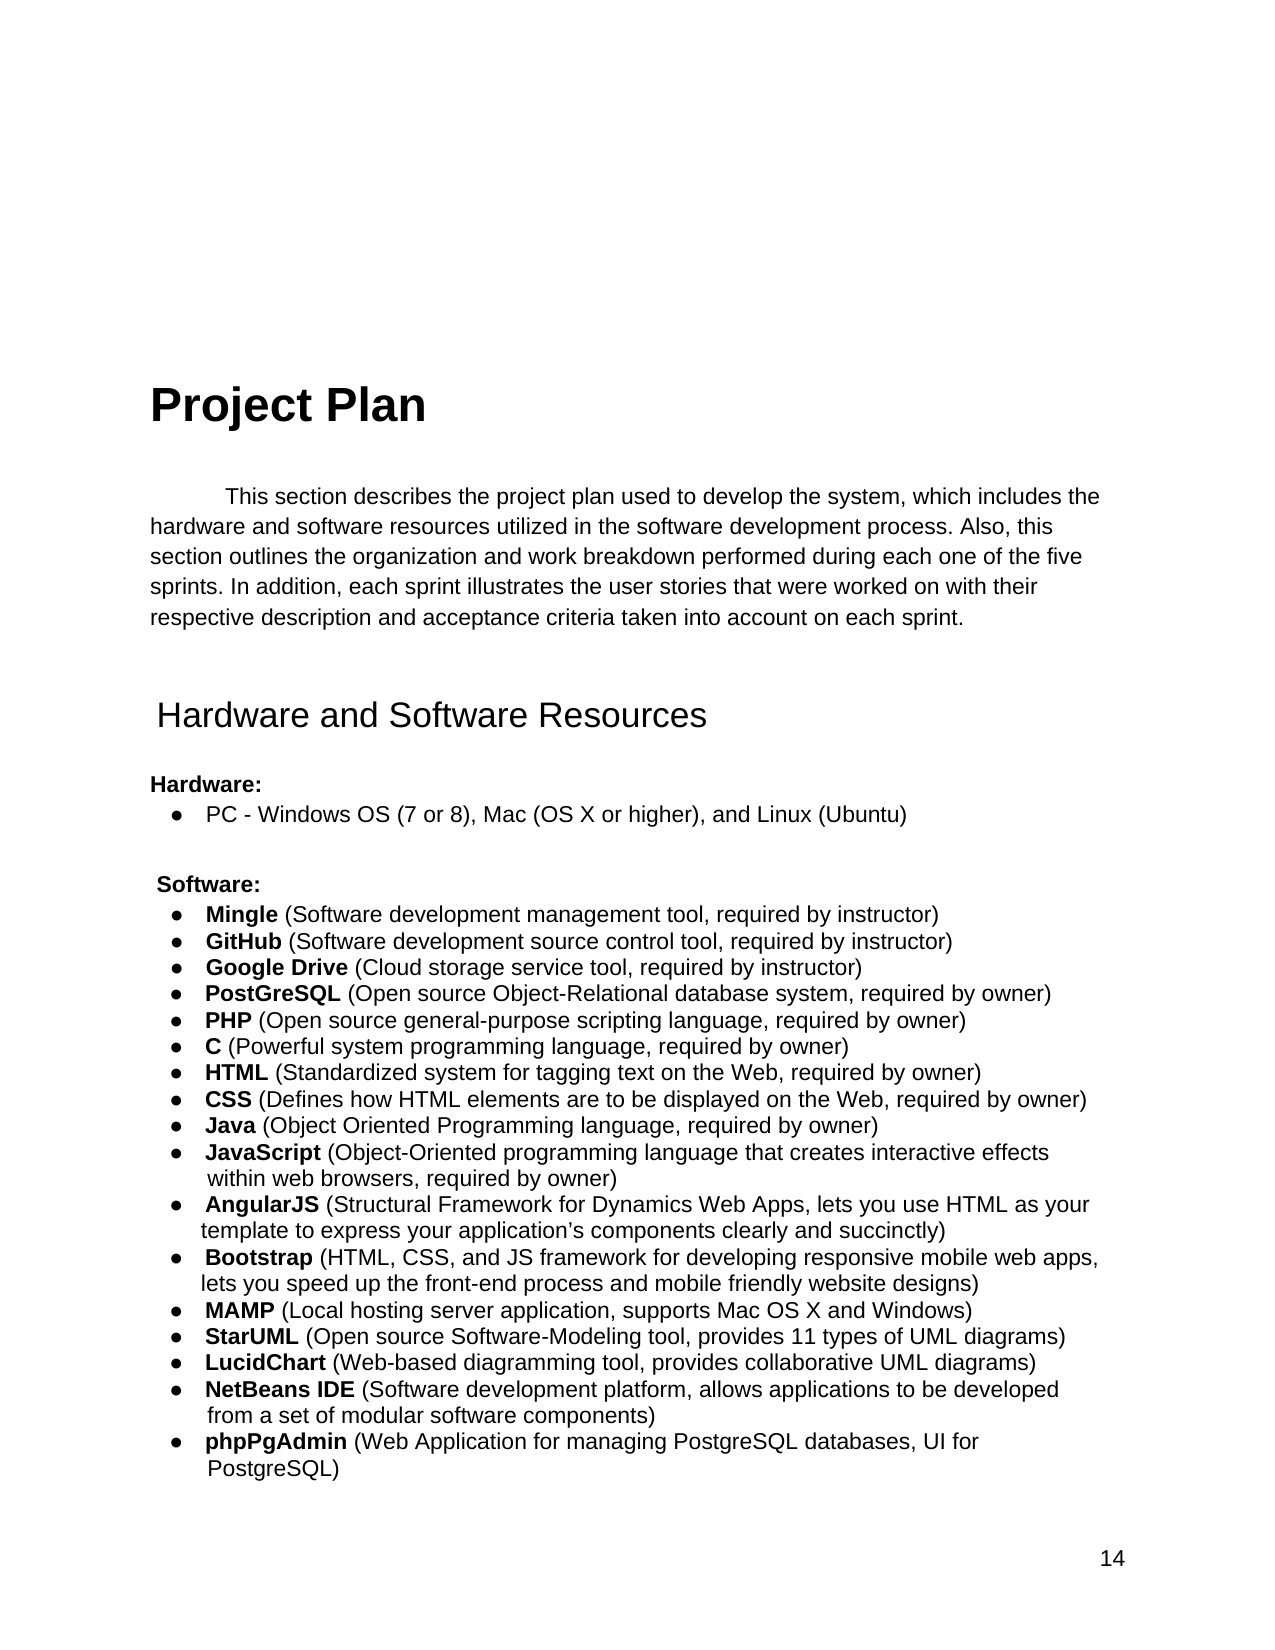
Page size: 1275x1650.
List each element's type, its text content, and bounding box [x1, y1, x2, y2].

text ● StarUML (Open source Software-Modeling tool, provides 11 types of UML diagrams) [150, 1323, 1125, 1349]
text from a set of modular software components) [150, 1402, 1125, 1428]
text ● MAMP (Local hosting server application, supports Mac OS X and Windows) [150, 1297, 1125, 1323]
text ● HTML (Standardized system for tagging text on the Web, required by owner) [150, 1059, 1125, 1086]
text ● Mingle (Software development management tool, required by instructor) [112, 901, 1125, 928]
text ● phpPgAdmin (Web Application for managing PostgreSQL databases, UI for [150, 1428, 1125, 1455]
text ● JavaScript (Object-Oriented programming language that creates interactive effects [150, 1138, 1125, 1165]
text lets you speed up the front-end process and mobile friendly website designs) [150, 1270, 1125, 1297]
text ● PostGreSQL (Open source Object-Relational database system, required by owner) [150, 980, 1125, 1007]
text ● C (Powerful system programming language, required by owner) [150, 1033, 1125, 1059]
text ● NetBeans IDE (Software development platform, allows applications to be developed [150, 1376, 1125, 1402]
text template to express your application’s components clearly and succinctly) [150, 1217, 1125, 1244]
text within web browsers, required by owner) [150, 1165, 1125, 1191]
text This section describes the project plan used to develop the system, which includes the hardware and software resources utilized in the software development process. Also, this section outlines the organization and work breakdown performed during each one of the five sprints. In addition, each sprint illustrates the user stories that were worked on with their respective description and acceptance criteria taken into account on each sprint. [150, 483, 1125, 630]
text ● CSS (Defines how HTML elements are to be displayed on the Web, required by owner) [150, 1086, 1125, 1112]
text ● PC - Windows OS (7 or 8), Mac (OS X or higher), and Linux (Ubuntu) [112, 801, 1125, 828]
text PostgreSQL) [150, 1455, 1125, 1481]
text ● GitHub (Software development source control tool, required by instructor) [112, 928, 1125, 954]
text ● AngularJS (Structural Framework for Dynamics Web Apps, lets you use HTML as your [150, 1191, 1125, 1217]
subtitle Project Plan [150, 377, 1125, 432]
text ● PHP (Open source general-purpose scripting language, required by owner) [150, 1007, 1125, 1033]
text ● Java (Object Oriented Programming language, required by owner) [150, 1112, 1125, 1138]
text ● Google Drive (Cloud storage service tool, required by instructor) [112, 954, 1125, 980]
text Hardware and Software Resources [150, 694, 1125, 735]
text Software: [150, 871, 1125, 897]
text Hardware: [150, 771, 1125, 797]
text ● Bootstrap (HTML, CSS, and JS framework for developing responsive mobile web apps, [150, 1244, 1125, 1270]
text ● LucidChart (Web-based diagramming tool, provides collaborative UML diagrams) [150, 1349, 1125, 1376]
